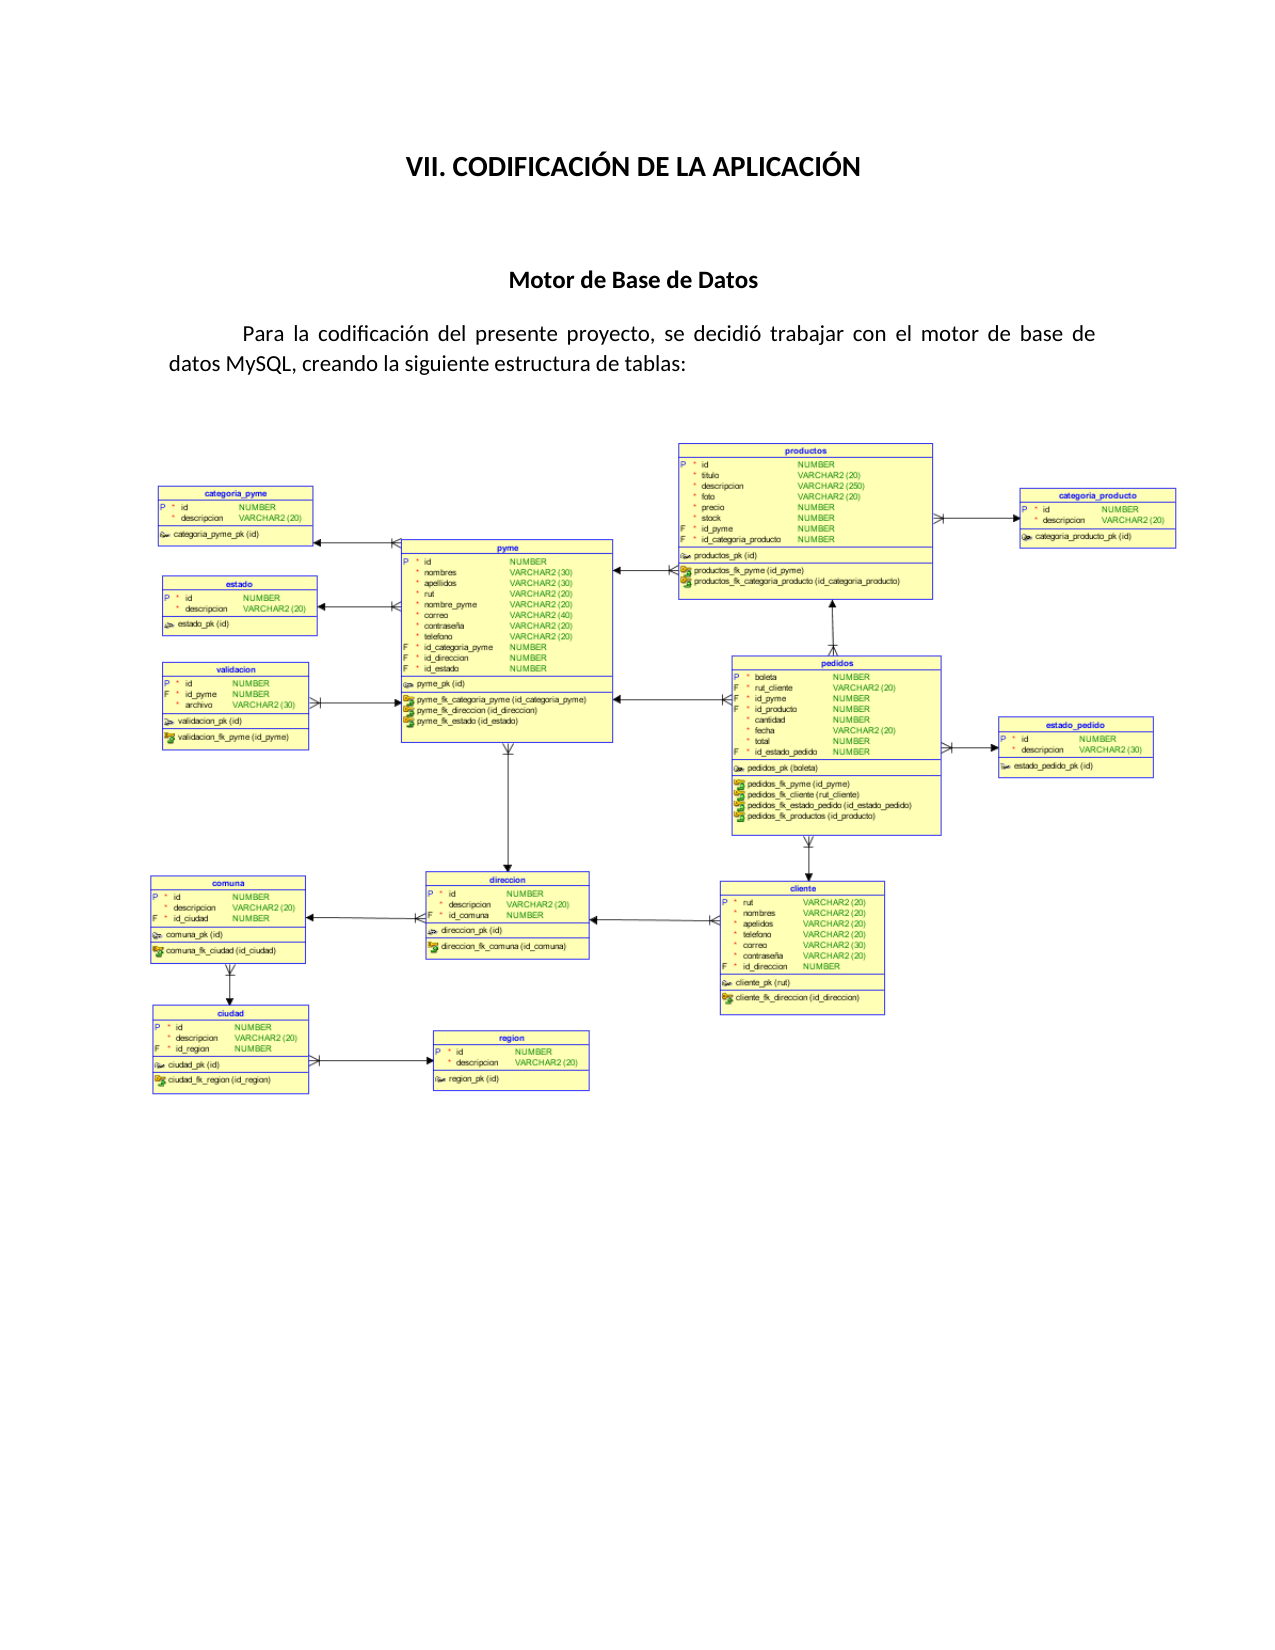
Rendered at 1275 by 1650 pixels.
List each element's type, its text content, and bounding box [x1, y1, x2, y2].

picture [81, 443, 1187, 1105]
subtitle CODIFICACIÓN DE LA APLICACIÓN [169, 148, 1098, 183]
subtitle Motor de Base de Datos [169, 203, 1098, 294]
text Para la codificación del presente proyecto, se decidió trabajar con el motor de base de datos MySQL, creando la siguiente estructura de tablas: [169, 319, 1098, 377]
